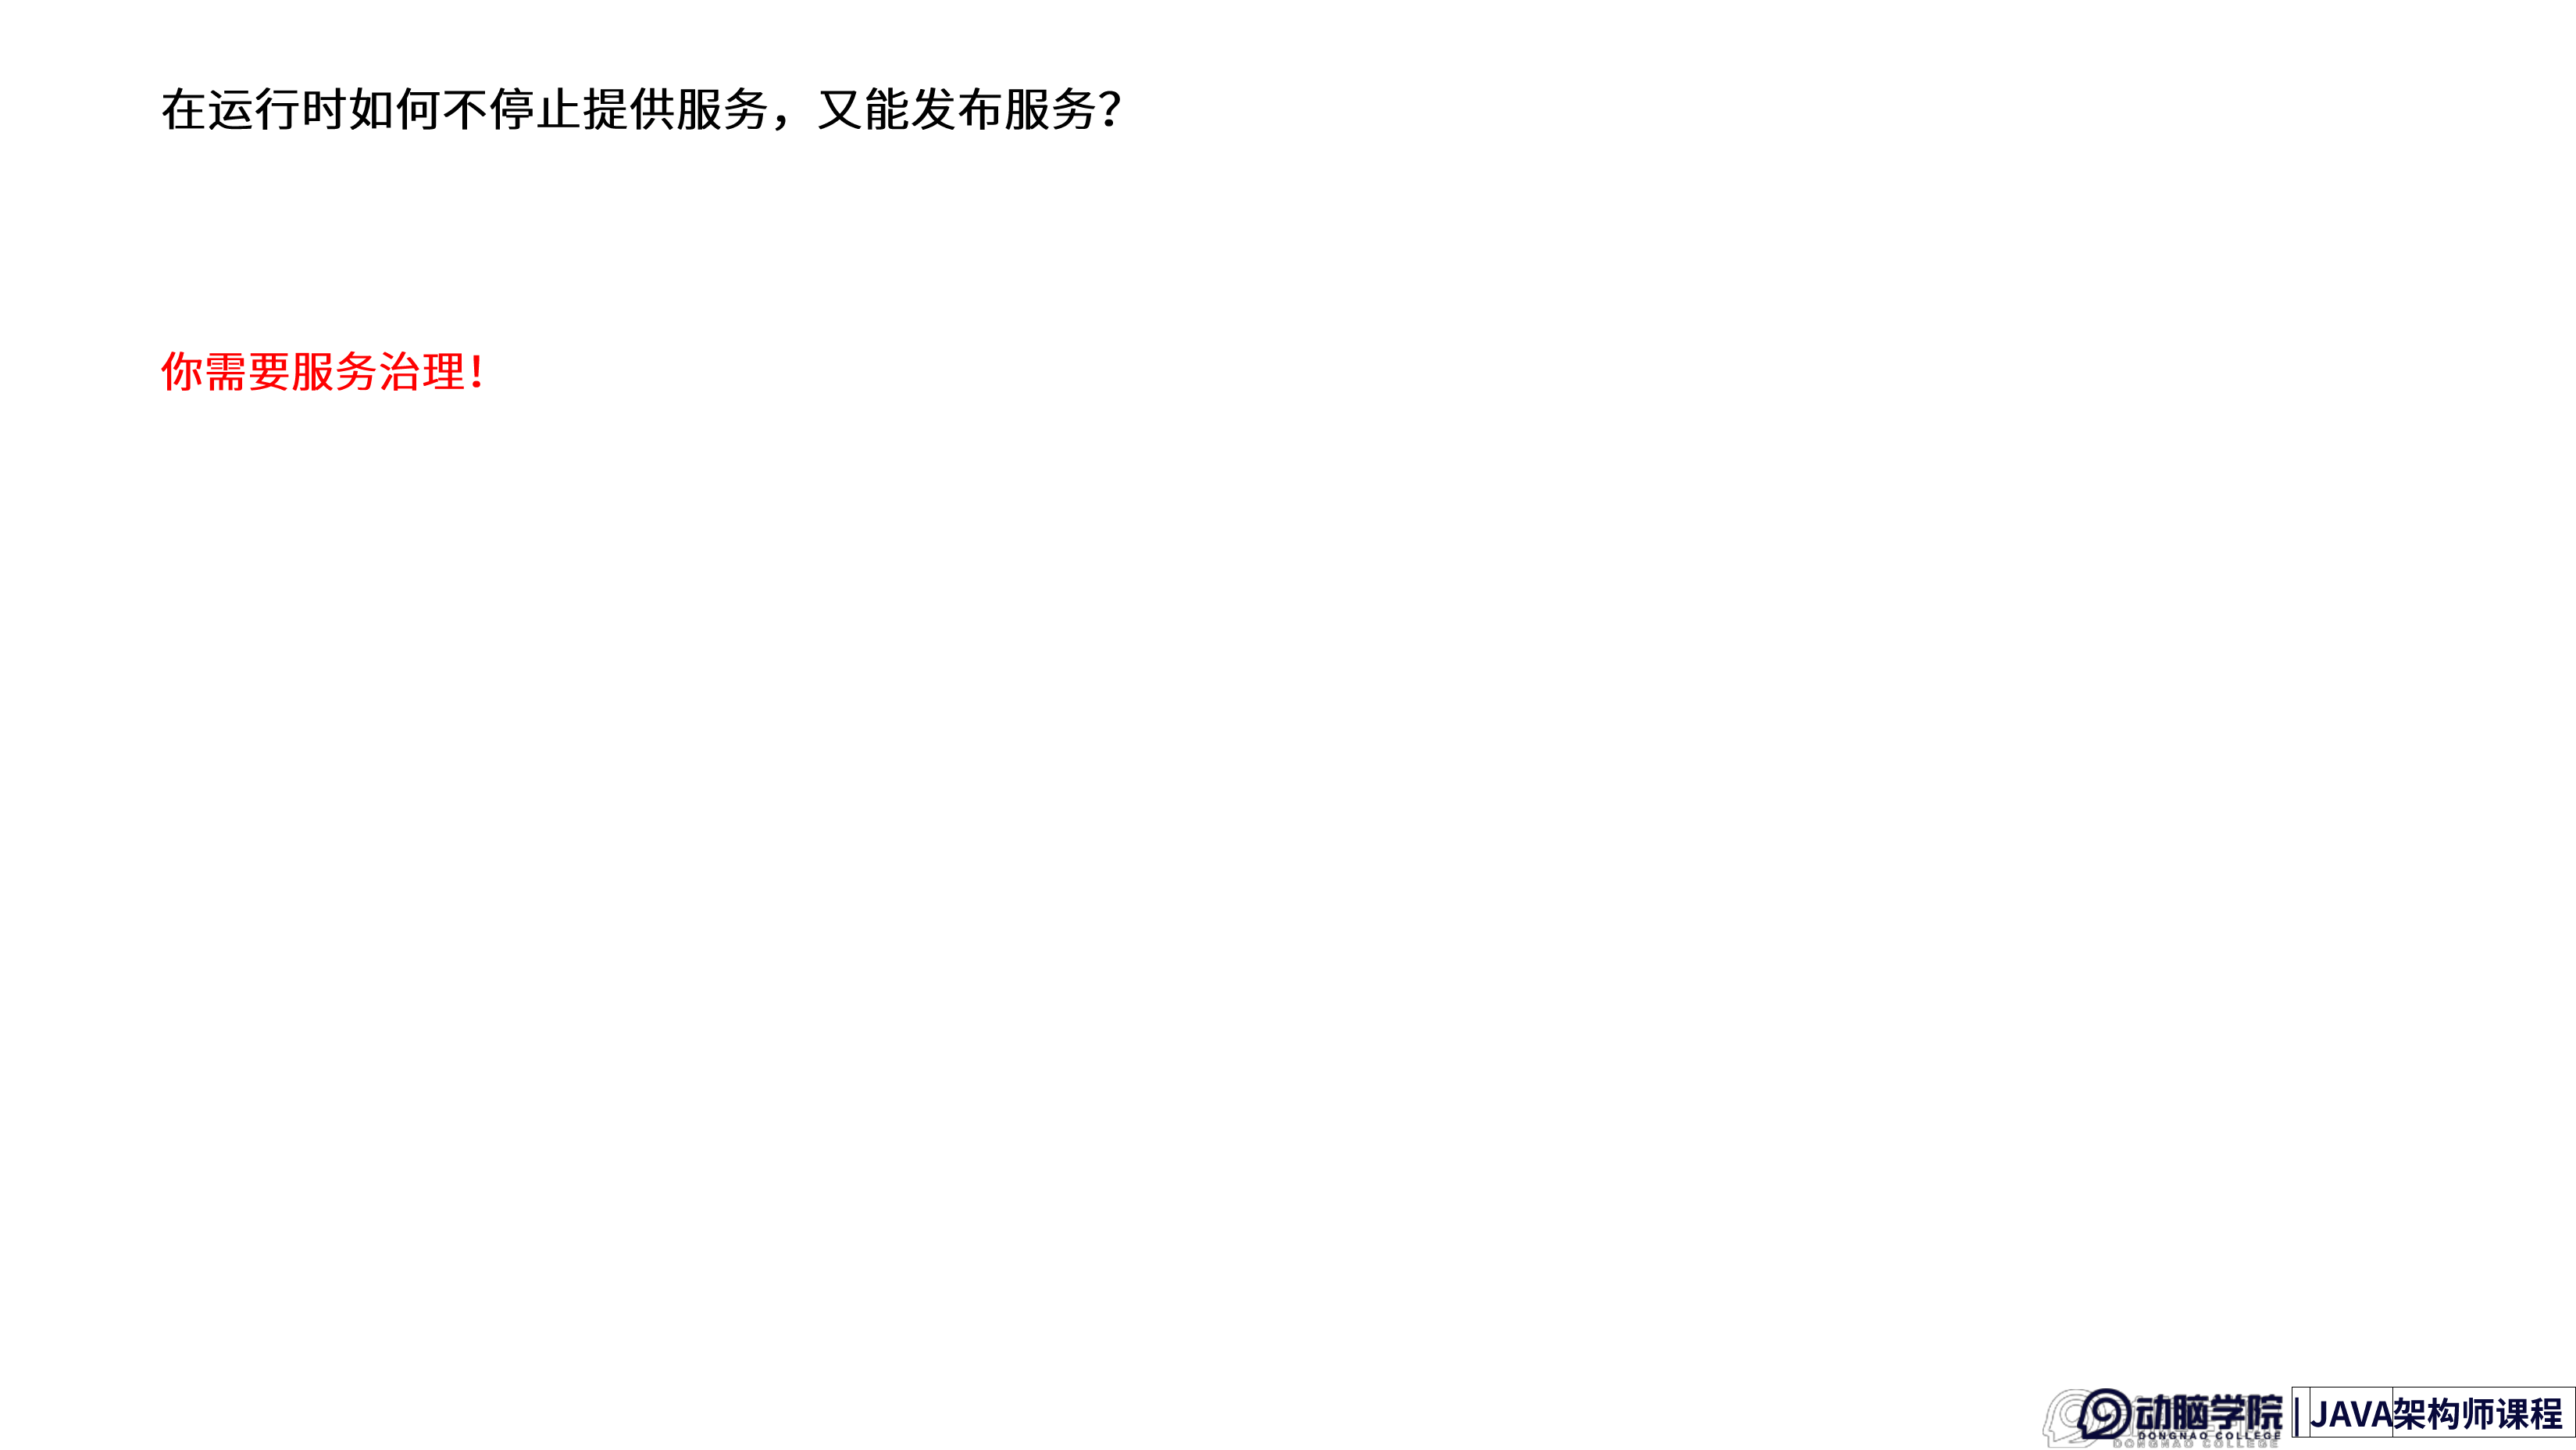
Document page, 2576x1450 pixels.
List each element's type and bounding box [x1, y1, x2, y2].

picture [2310, 1388, 2392, 1437]
picture [160, 338, 552, 401]
picture [160, 73, 1191, 141]
picture [2043, 1388, 2284, 1449]
picture [2292, 1388, 2310, 1437]
picture [2393, 1388, 2575, 1437]
